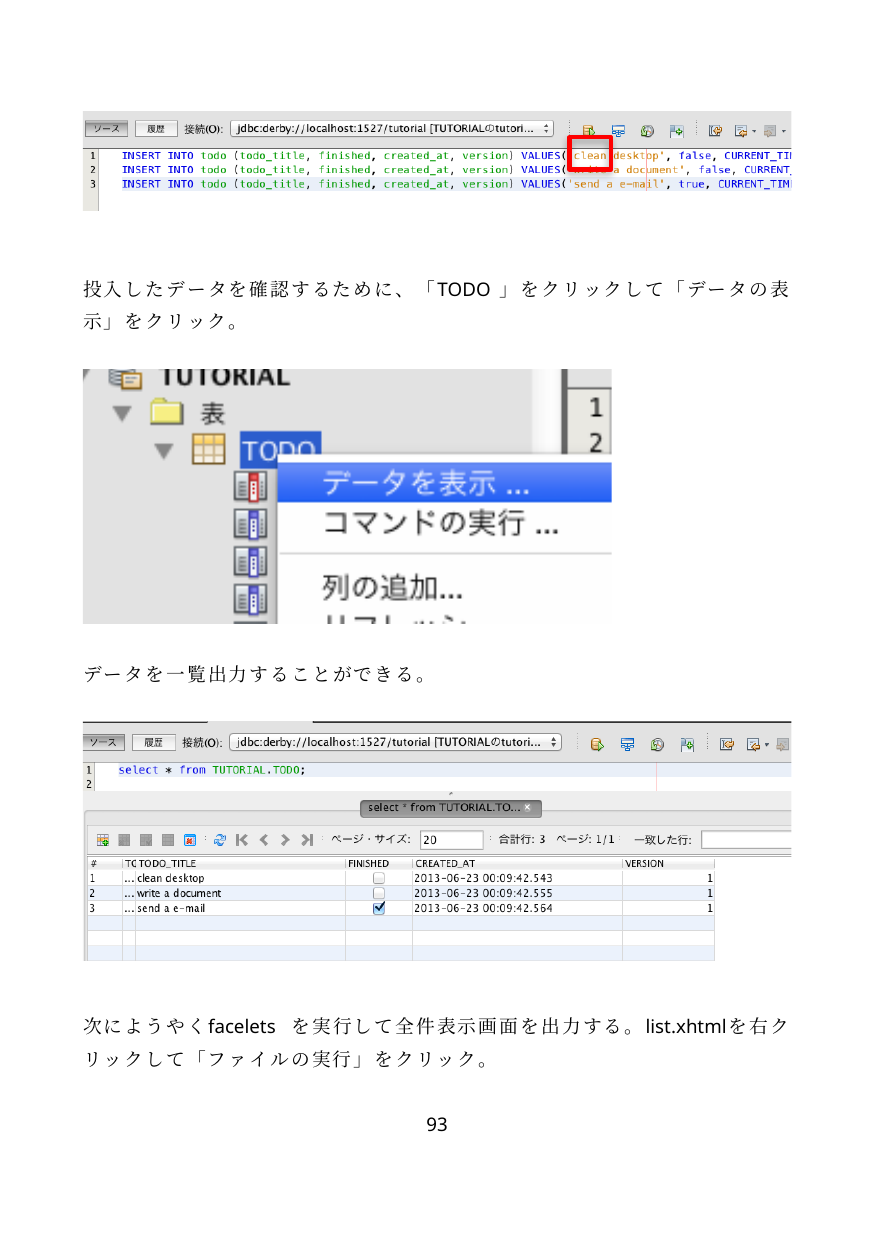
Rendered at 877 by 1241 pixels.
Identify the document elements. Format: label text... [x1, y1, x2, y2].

picture [82, 369, 612, 624]
picture [82, 721, 792, 961]
text データを一覧出力することができる。 [83, 657, 791, 689]
text 次にようやくfaceletsを実行して全件表示画面を出力する。list.xhtmlを右クリックして「ファイルの実行」をクリック。 [83, 1010, 791, 1074]
text 投入したデータを確認するために、「TODO」をクリックして「データの表示」をクリック。 [83, 272, 791, 336]
picture [82, 111, 792, 211]
